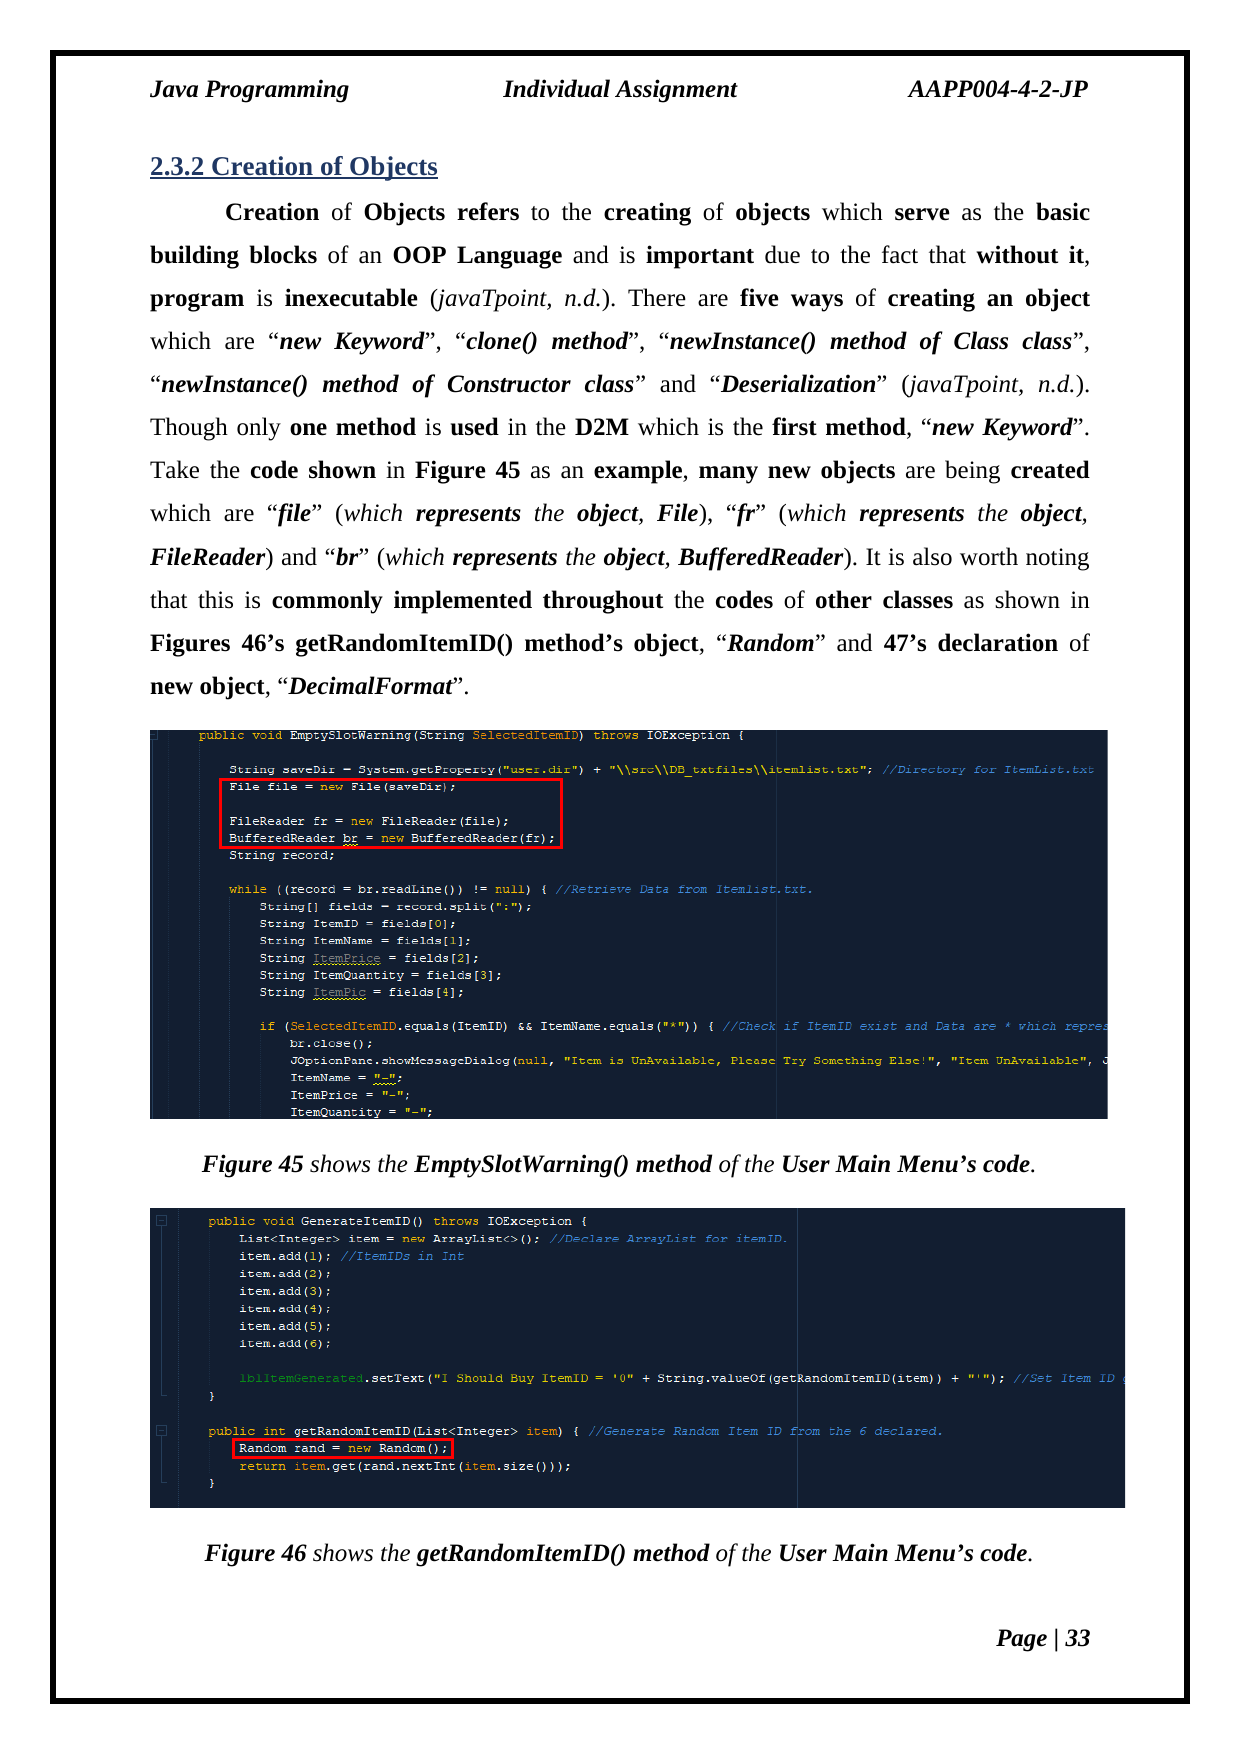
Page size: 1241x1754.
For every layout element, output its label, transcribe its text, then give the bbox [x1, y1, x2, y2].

picture [150, 1208, 1125, 1508]
text Creation of Objects refers to the creating of objects which serve as the basic building blocks of an OOP Language and is important due to the fact that without it, program is inexecutable (javaTpoint, n.d.). There are five ways of creating an object which are “new Keyword”, “clone() method”, “newInstance() method of Class class”, “newInstance() method of Constructor class” and “Deserialization” (javaTpoint, n.d.). Though only one method is used in the D2M which is the first method, “new Keyword”. Take the code shown in Figure 45 as an example, many new objects are being created which are “file” (which represents the object, File), “fr” (which represents the object, FileReader) and “br” (which represents the object, BufferedReader). It is also worth noting that this is commonly implemented throughout the codes of other classes as shown in Figures 46’s getRandomItemID() method’s object, “Random” and 47’s declaration of new object, “DecimalFormat”. [150, 197, 1090, 700]
text Figure 46 shows the getRandomItemID() method of the User Main Menu’s code. [150, 1538, 1090, 1567]
picture [150, 730, 1108, 1119]
text Figure 45 shows the EmptySlotWarning() method of the User Main Menu’s code. [150, 1149, 1090, 1178]
subtitle 2.3.2 Creation of Objects [150, 150, 1090, 181]
